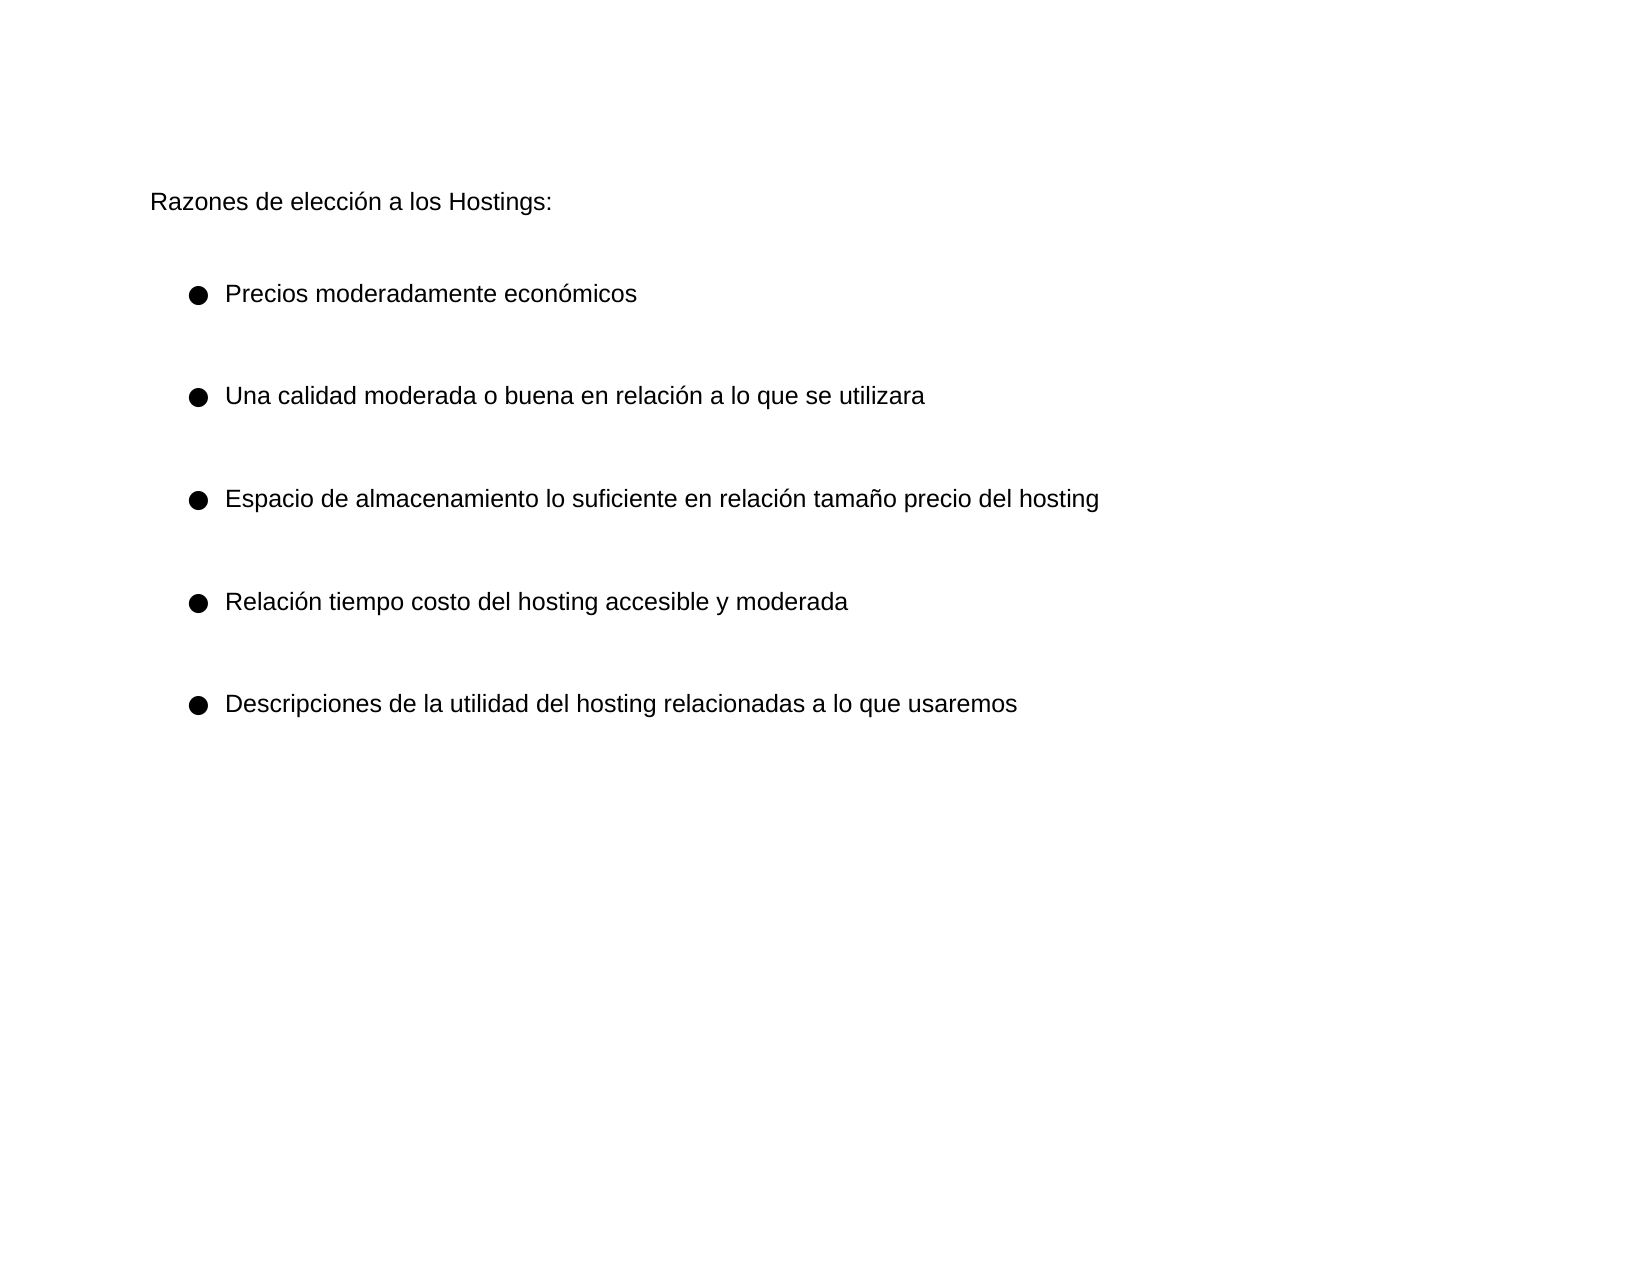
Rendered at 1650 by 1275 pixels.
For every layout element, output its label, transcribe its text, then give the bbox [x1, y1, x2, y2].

text Razones de elección a los Hostings: [150, 187, 1500, 216]
list Relación tiempo costo del hosting accesible y moderada [187, 573, 1500, 624]
list Espacio de almacenamiento lo suficiente en relación tamaño precio del hosting [187, 471, 1500, 522]
list Precios moderadamente económicos [187, 266, 1500, 317]
list Una calidad moderada o buena en relación a lo que se utilizara [187, 368, 1500, 419]
list Descripciones de la utilidad del hosting relacionadas a lo que usaremos [187, 676, 1500, 727]
